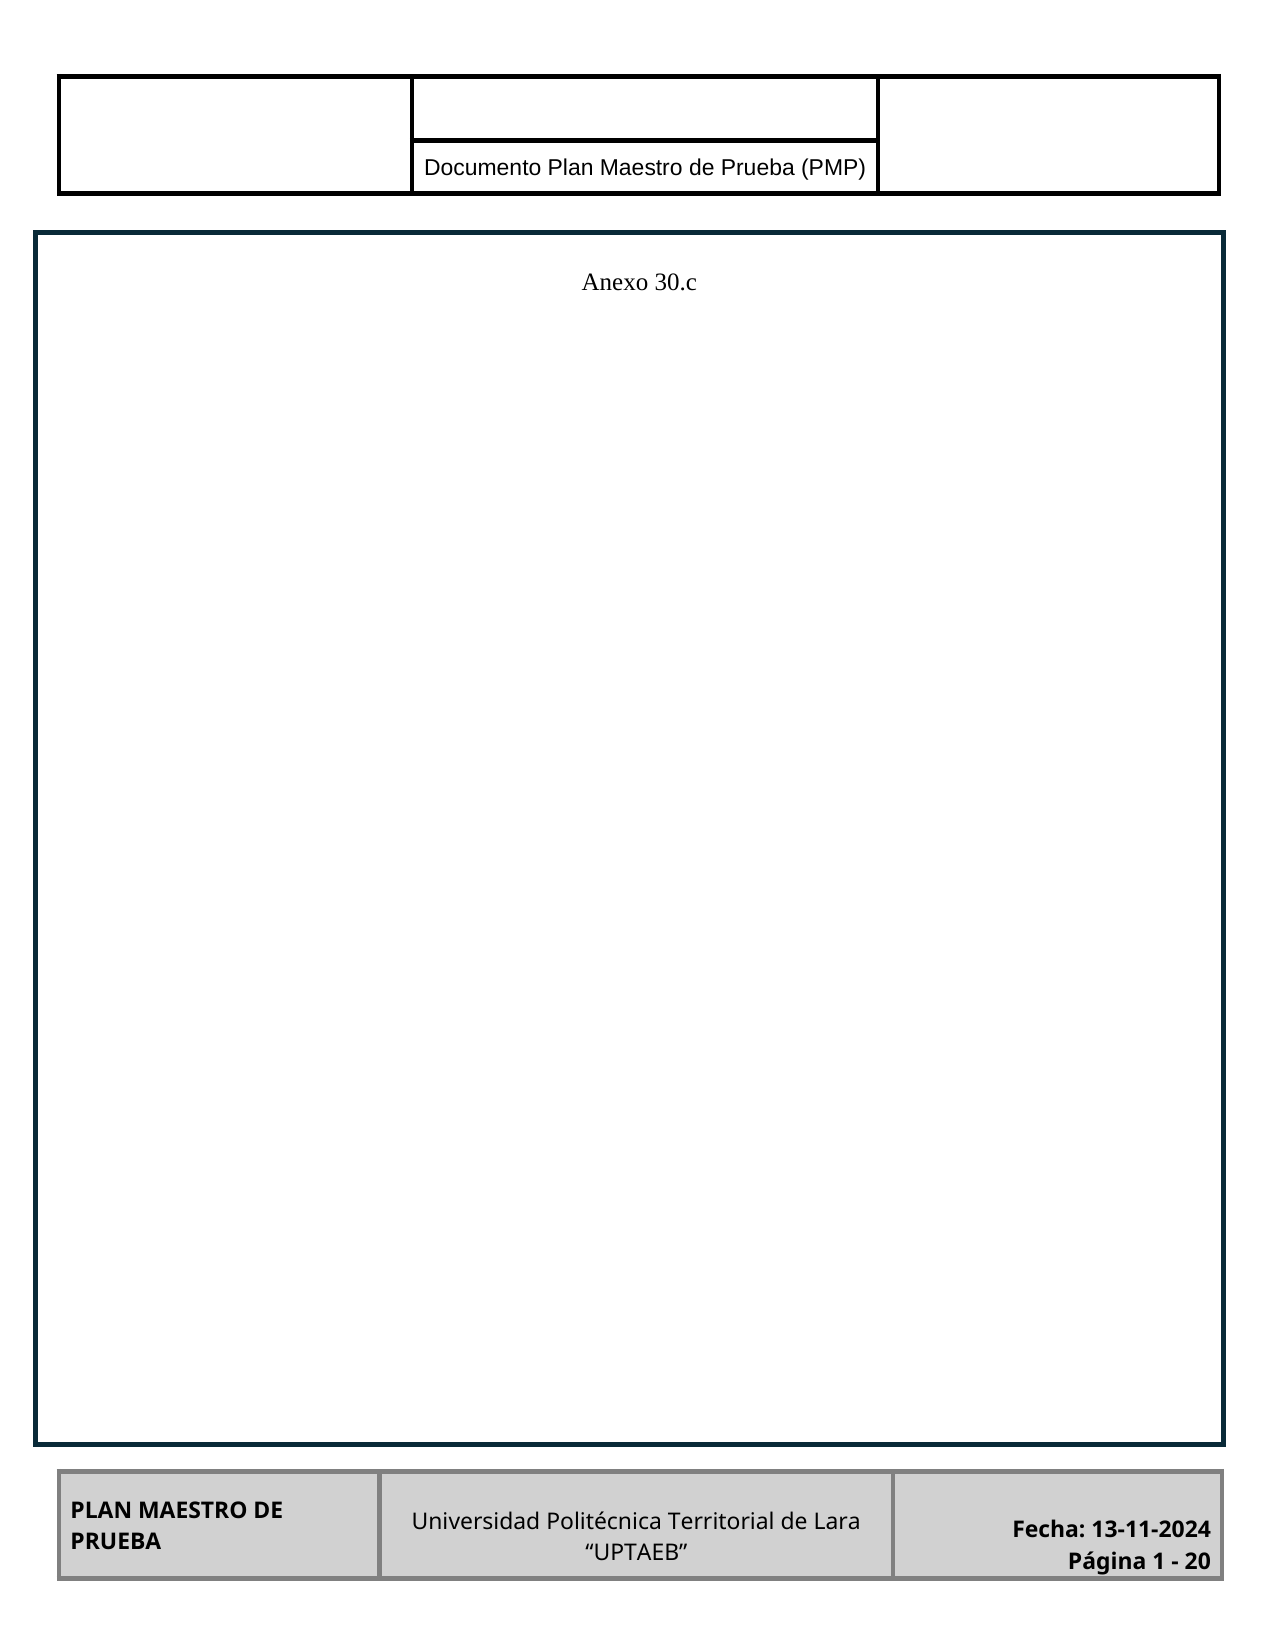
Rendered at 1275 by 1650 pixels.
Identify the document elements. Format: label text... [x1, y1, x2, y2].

text Anexo 30.c [97, 267, 1181, 296]
